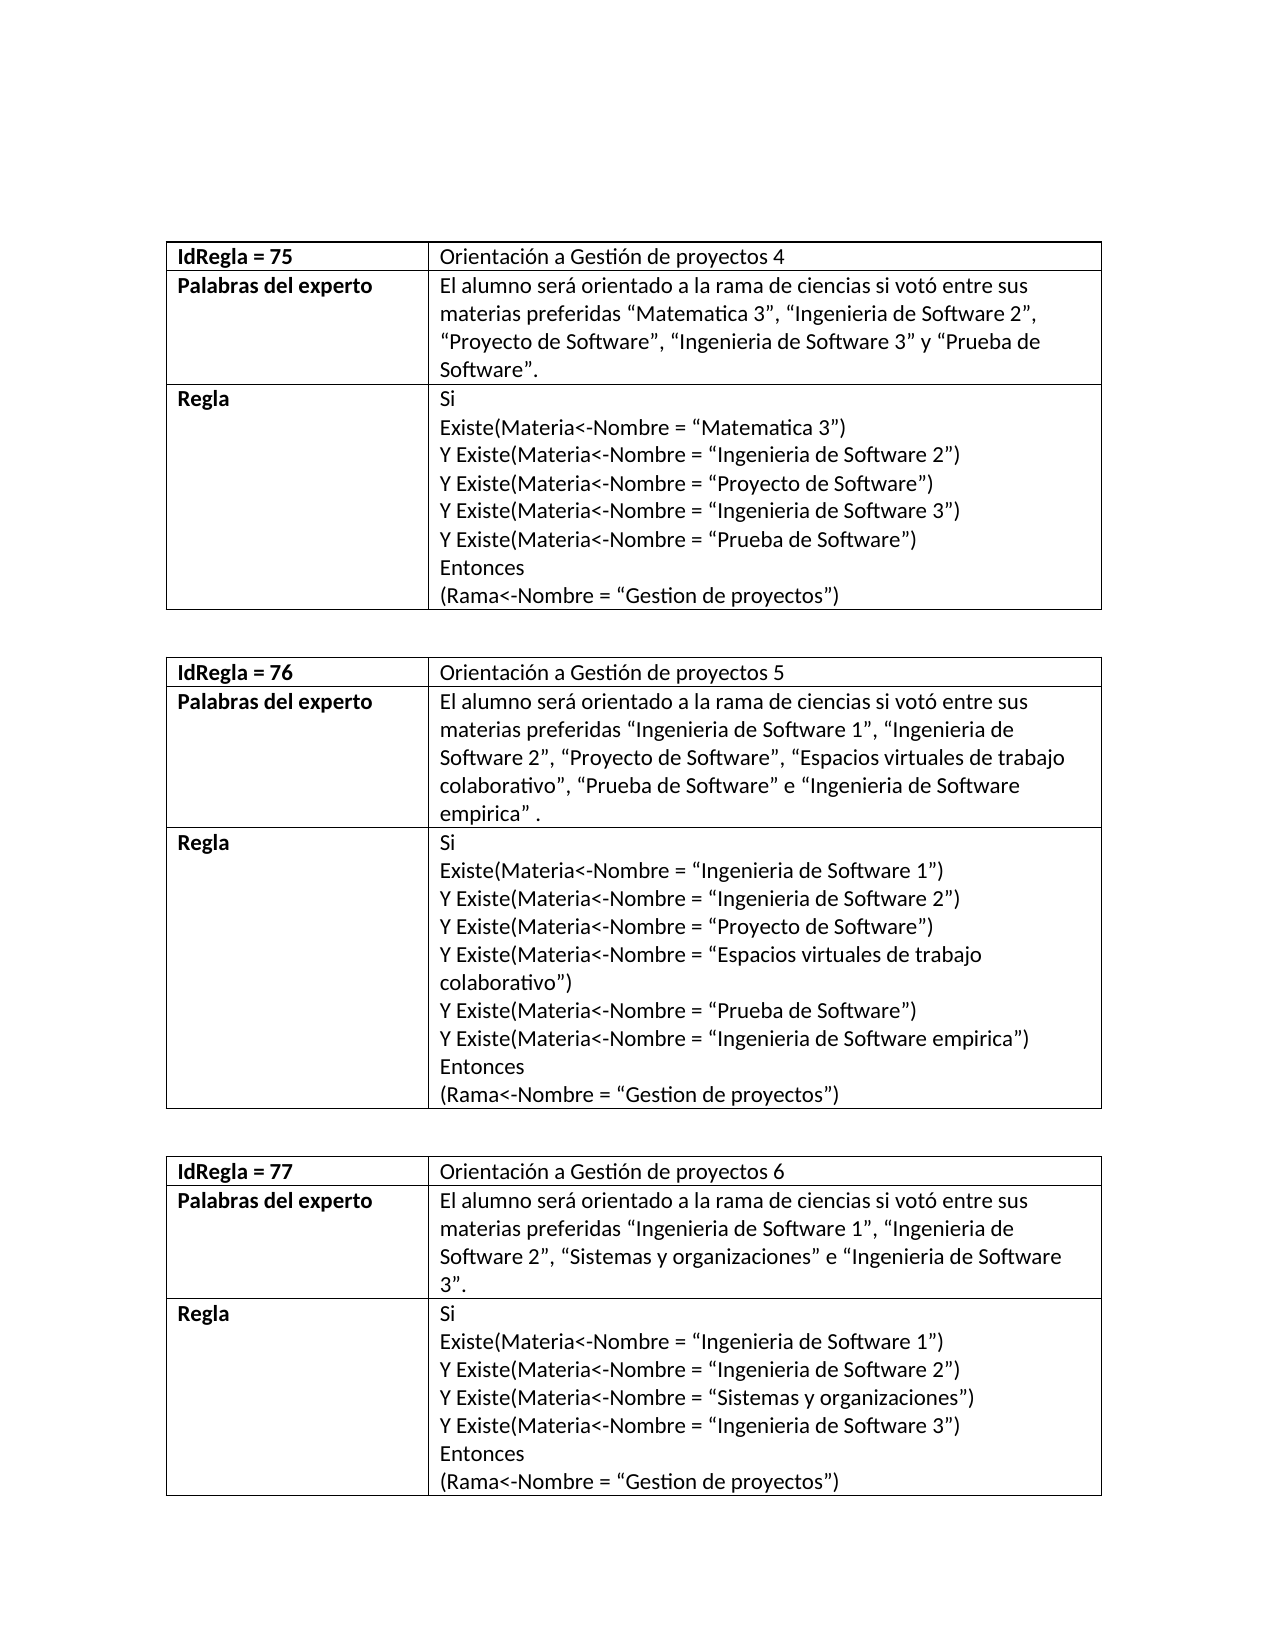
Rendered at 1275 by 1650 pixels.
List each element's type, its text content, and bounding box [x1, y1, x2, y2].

table_cell Palabras del experto [167, 687, 428, 827]
table_cell El alumno será orientado a la rama de ciencias si votó entre sus materias preferidas “Ingenieria de Software 1”, “Ingenieria de Software 2”, “Proyecto de Software”, “Espacios virtuales de trabajo colaborativo”, “Prueba de Software” e “Ingenieria de Software empirica” . [429, 687, 1101, 827]
table_header IdRegla = 76 [167, 658, 428, 686]
table_cell Palabras del experto [167, 1186, 428, 1298]
table_cell El alumno será orientado a la rama de ciencias si votó entre sus materias preferidas “Matematica 3”, “Ingenieria de Software 2”, “Proyecto de Software”, “Ingenieria de Software 3” y “Prueba de Software”. [429, 271, 1101, 383]
table_header Orientación a Gestión de proyectos 6 [429, 1157, 1101, 1185]
table_cell Si Existe(Materia<-Nombre = “Matematica 3”) Y Existe(Materia<-Nombre = “Ingenieria de Software 2”) Y Existe(Materia<-Nombre = “Proyecto de Software”) Y Existe(Materia<-Nombre = “Ingenieria de Software 3”) Y Existe(Materia<-Nombre = “Prueba de Software”) Entonces (Rama<-Nombre = “Gestion de proyectos”) [429, 385, 1101, 609]
table_cell Si Existe(Materia<-Nombre = “Ingenieria de Software 1”) Y Existe(Materia<-Nombre = “Ingenieria de Software 2”) Y Existe(Materia<-Nombre = “Sistemas y organizaciones”) Y Existe(Materia<-Nombre = “Ingenieria de Software 3”) Entonces (Rama<-Nombre = “Gestion de proyectos”) [429, 1299, 1101, 1495]
table_cell Regla [167, 385, 428, 609]
table_header Orientación a Gestión de proyectos 4 [429, 243, 1101, 270]
table_cell Regla [167, 1299, 428, 1495]
table_cell Regla [167, 828, 428, 1108]
table_cell El alumno será orientado a la rama de ciencias si votó entre sus materias preferidas “Ingenieria de Software 1”, “Ingenieria de Software 2”, “Sistemas y organizaciones” e “Ingenieria de Software 3”. [429, 1186, 1101, 1298]
table_header IdRegla = 77 [167, 1157, 428, 1185]
table_cell Palabras del experto [167, 271, 428, 383]
table_header Orientación a Gestión de proyectos 5 [429, 658, 1101, 686]
table_cell Si Existe(Materia<-Nombre = “Ingenieria de Software 1”) Y Existe(Materia<-Nombre = “Ingenieria de Software 2”) Y Existe(Materia<-Nombre = “Proyecto de Software”) Y Existe(Materia<-Nombre = “Espacios virtuales de trabajo colaborativo”) Y Existe(Materia<-Nombre = “Prueba de Software”) Y Existe(Materia<-Nombre = “Ingenieria de Software empirica”) Entonces (Rama<-Nombre = “Gestion de proyectos”) [429, 828, 1101, 1108]
table_header IdRegla = 75 [167, 243, 428, 270]
